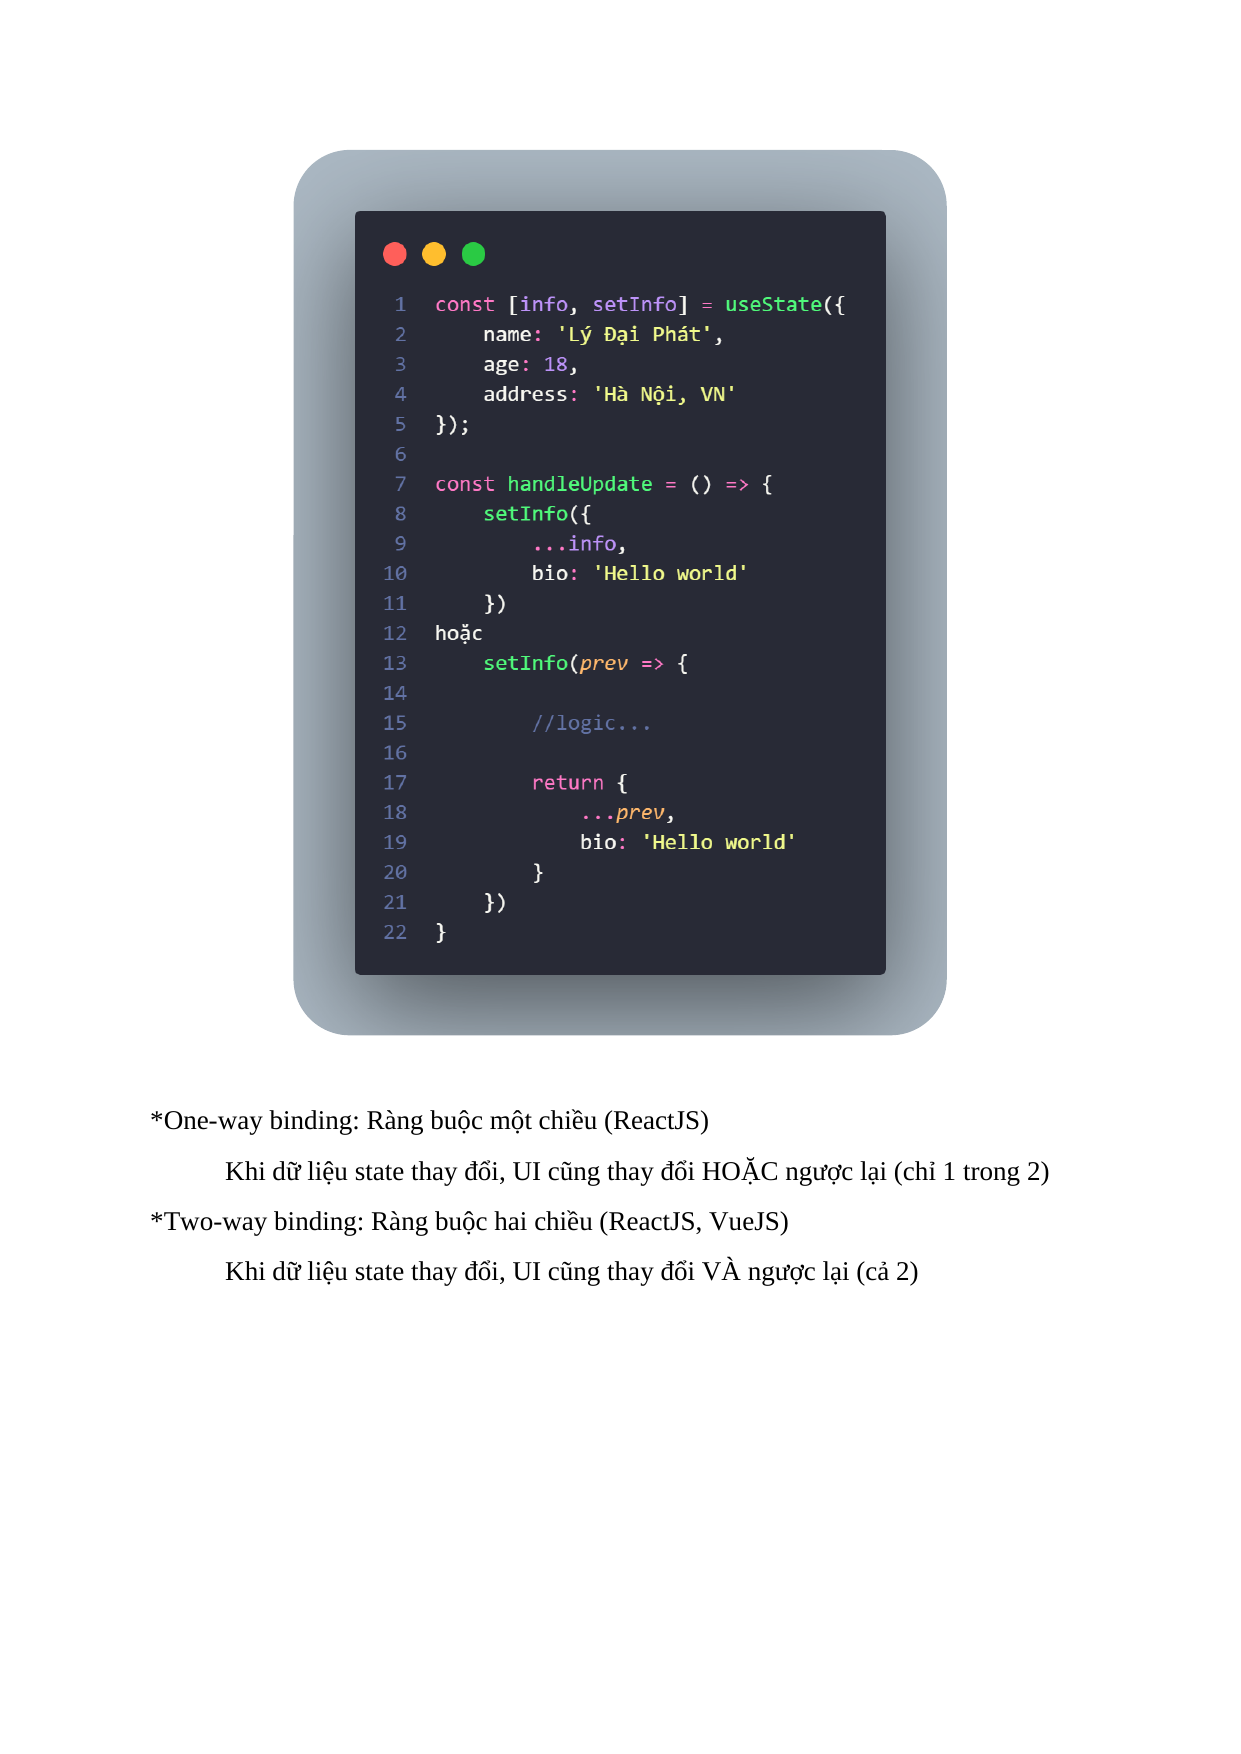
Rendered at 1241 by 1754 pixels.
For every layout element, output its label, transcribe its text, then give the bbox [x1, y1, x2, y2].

text *One-way binding: Ràng buộc một chiều (ReactJS) [150, 1104, 1090, 1136]
picture [293, 149, 947, 1036]
text Khi dữ liệu state thay đổi, UI cũng thay đổi VÀ ngược lại (cả 2) [150, 1255, 1090, 1286]
text Khi dữ liệu state thay đổi, UI cũng thay đổi HOẶC ngược lại (chỉ 1 trong 2) [150, 1154, 1090, 1186]
text *Two-way binding: Ràng buộc hai chiều (ReactJS, VueJS) [150, 1205, 1090, 1236]
